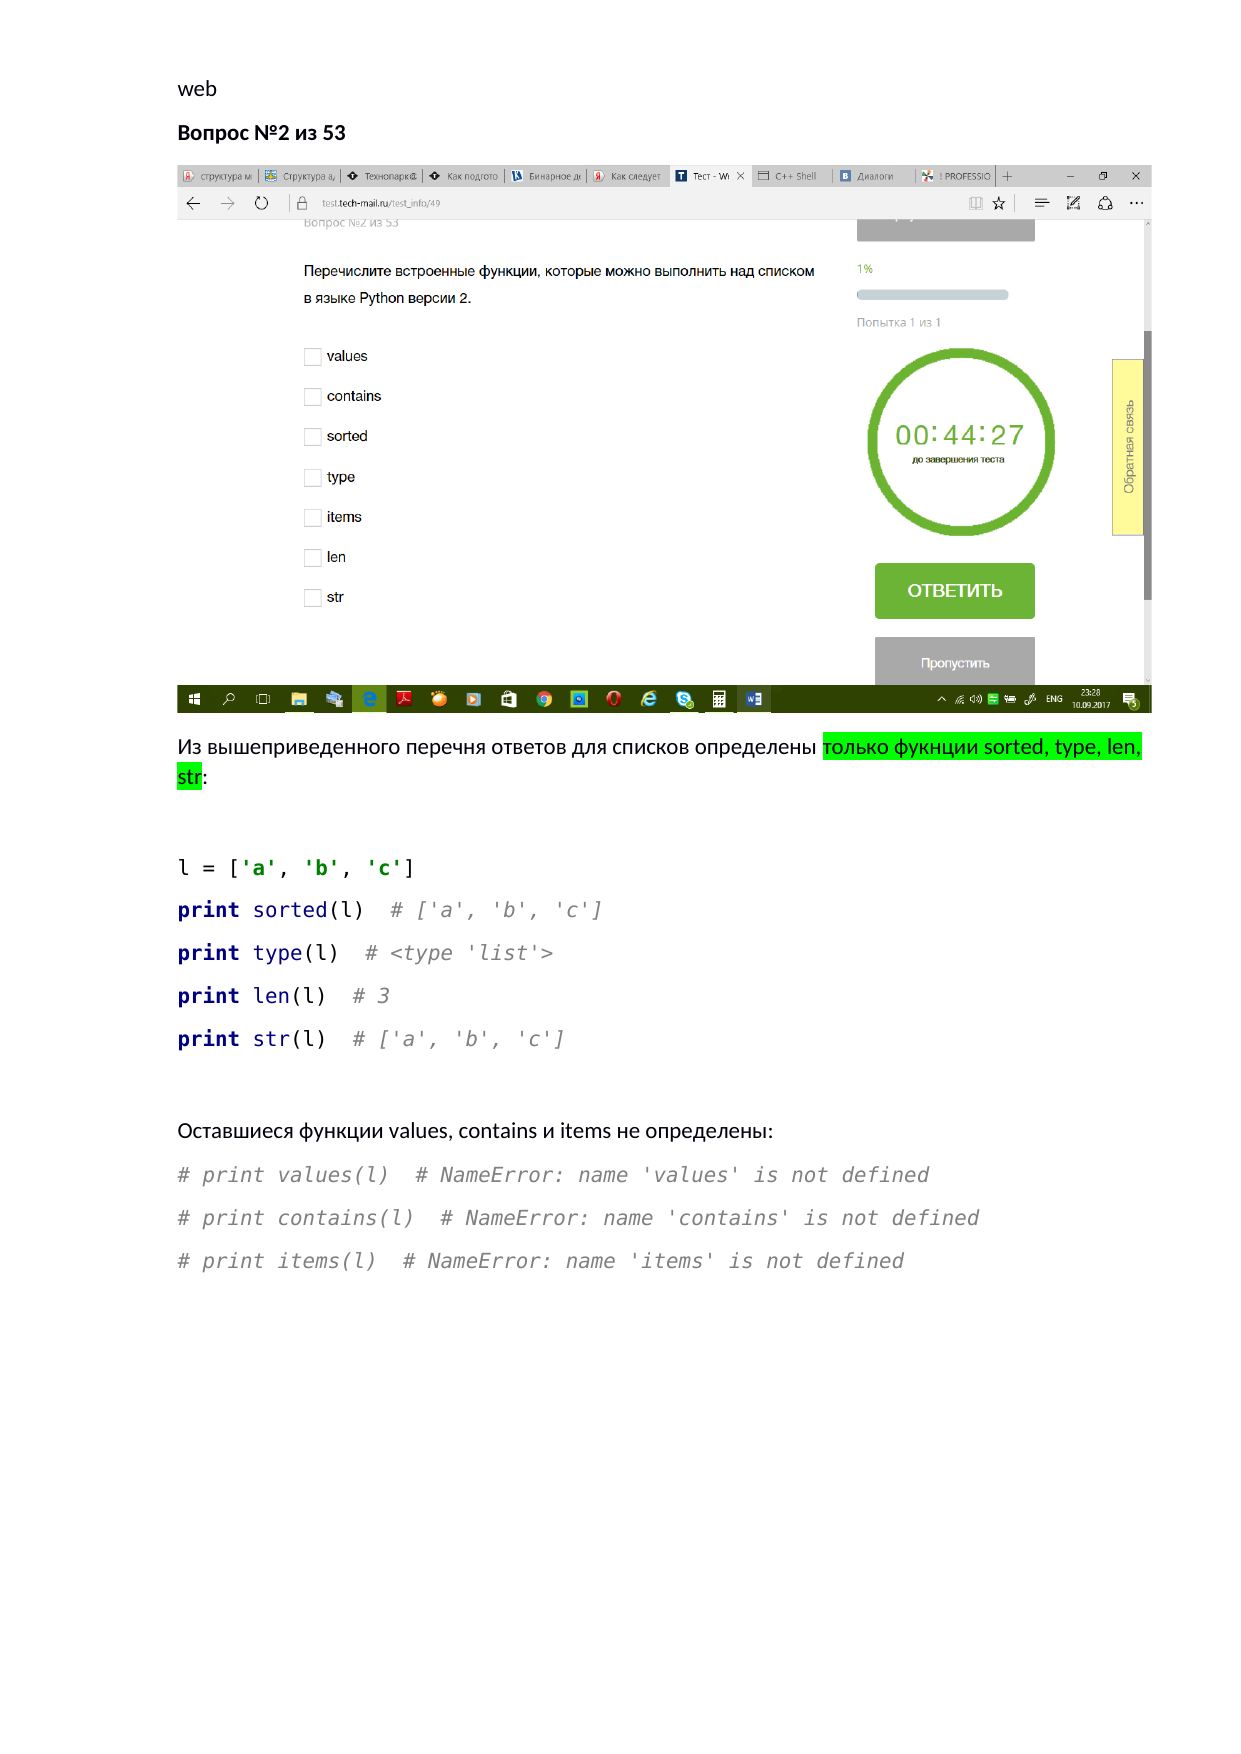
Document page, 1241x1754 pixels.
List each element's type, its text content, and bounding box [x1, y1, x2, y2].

text print len(l) # 3 [177, 984, 1152, 1008]
text print sorted(l) # ['a', 'b', 'c'] [177, 898, 1152, 923]
text print str(l) # ['a', 'b', 'c'] [177, 1027, 1152, 1051]
text Из вышеприведенного перечня ответов для списков определены только фукнции sorted, type, len, str: [177, 732, 1152, 790]
text Вопрос №2 из 53 [177, 118, 1152, 146]
text # print values(l) # NameError: name 'values' is not defined [177, 1163, 1152, 1188]
text # print contains(l) # NameError: name 'contains' is not defined [177, 1206, 1152, 1231]
text l = ['a', 'b', 'c'] [177, 856, 1152, 880]
text Оставшиеся функции values, contains и items не определены: [177, 1117, 1152, 1145]
text # print items(l) # NameError: name 'items' is not defined [177, 1249, 1152, 1273]
picture [177, 165, 1152, 713]
text print type(l) # <type 'list'> [177, 941, 1152, 966]
